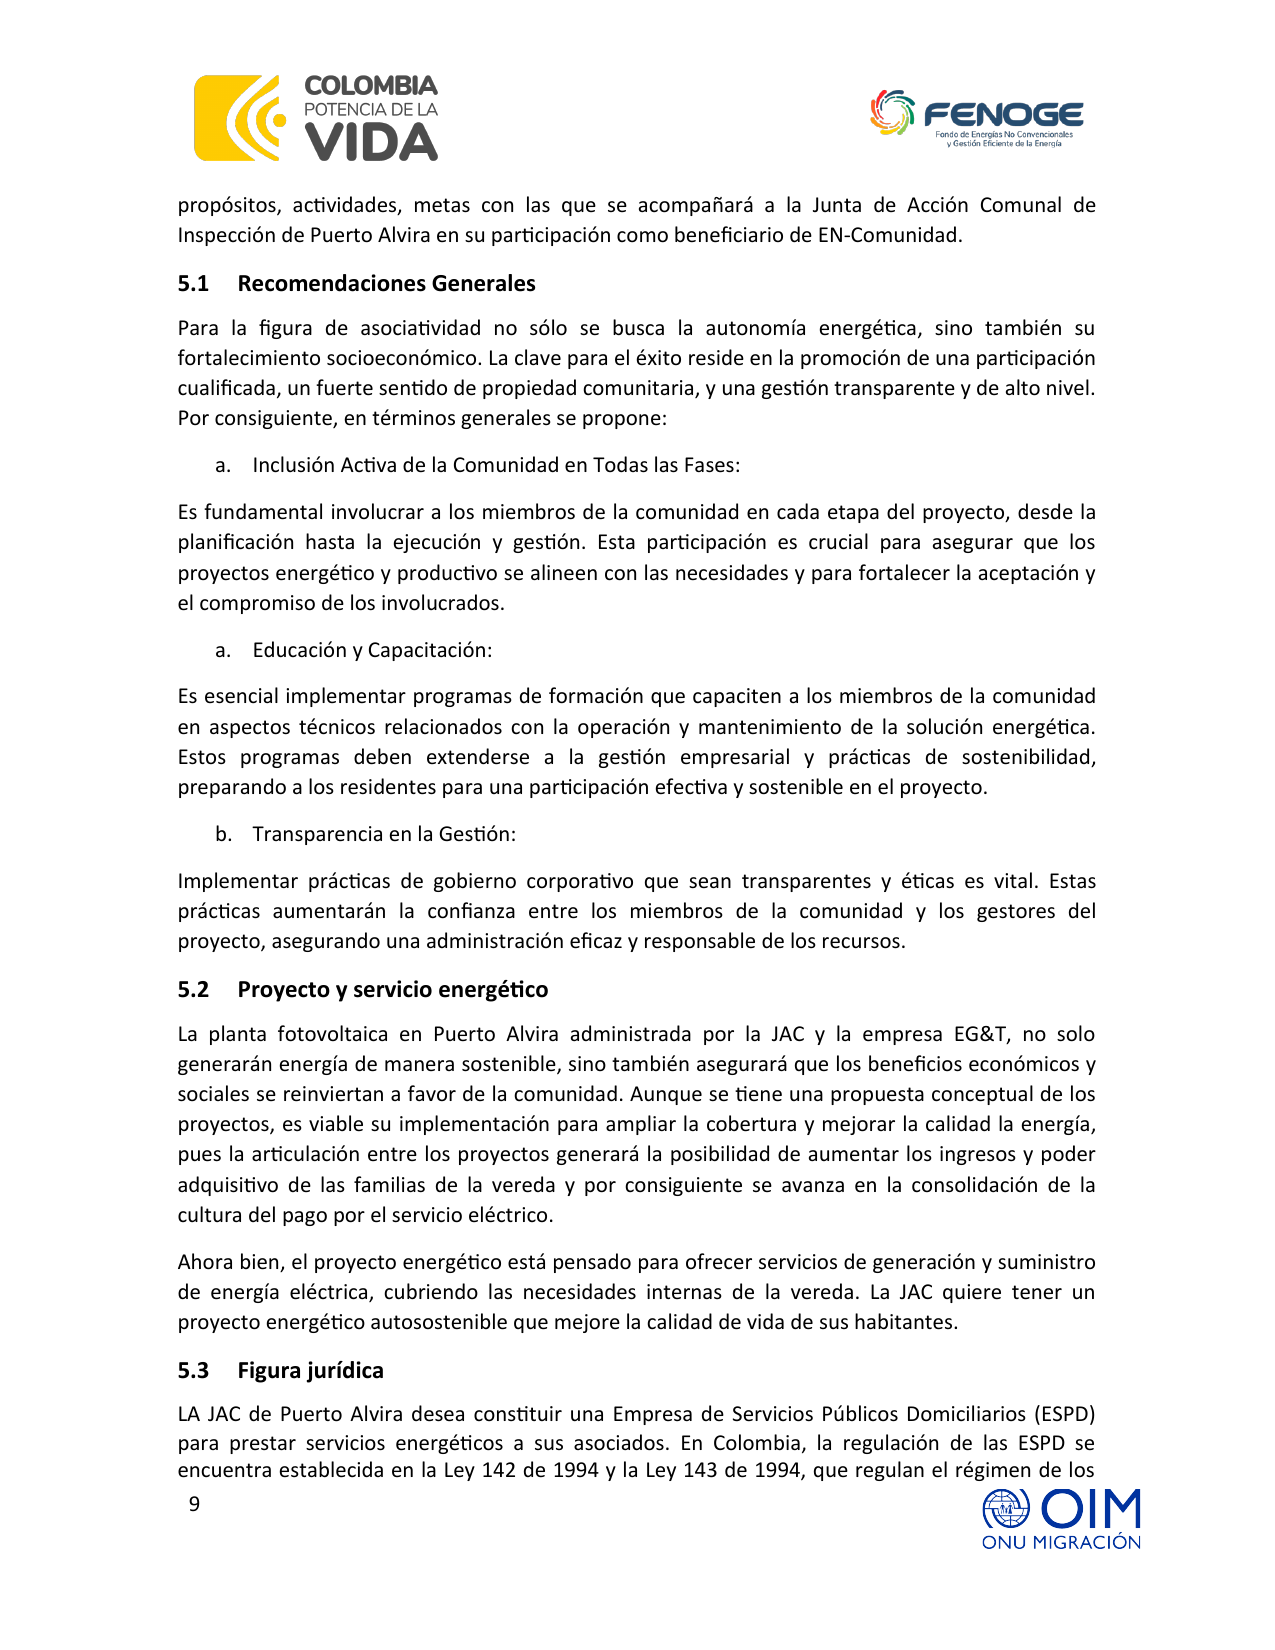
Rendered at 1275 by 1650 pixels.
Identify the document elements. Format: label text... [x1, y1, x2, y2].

picture [982, 1489, 1141, 1549]
text Para la figura de asociatividad no sólo se busca la autonomía energética, sino también su fortalecimiento socioeconómico. La clave para el éxito reside en la promoción de una participación cualificada, un fuerte sentido de propiedad comunitaria, y una gestión transparente y de alto nivel. Por consiguiente, en términos generales se propone: [177, 313, 1098, 432]
picture [188, 73, 444, 163]
text Es fundamental involucrar a los miembros de la comunidad en cada etapa del proyecto, desde la planificación hasta la ejecución y gestión. Esta participación es crucial para asegurar que los proyectos energético y productivo se alineen con las necesidades y para fortalecer la aceptación y el compromiso de los involucrados. [177, 497, 1098, 616]
text Implementar prácticas de gobierno corporativo que sean transparentes y éticas es vital. Estas prácticas aumentarán la confianza entre los miembros de la comunidad y los gestores del proyecto, asegurando una administración eficaz y responsable de los recursos. [177, 866, 1098, 954]
text Ahora bien, el proyecto energético está pensado para ofrecer servicios de generación y suministro de energía eléctrica, cubriendo las necesidades internas de la vereda. La JAC quiere tener un proyecto energético autosostenible que mejore la calidad de vida de sus habitantes. [177, 1247, 1098, 1335]
picture [869, 88, 1086, 148]
list Transparencia en la Gestión: [215, 819, 1098, 847]
list Inclusión Activa de la Comunidad en Todas las Fases: [215, 450, 1098, 478]
list Educación y Capacitación: [215, 635, 1098, 663]
text Es esencial implementar programas de formación que capaciten a los miembros de la comunidad en aspectos técnicos relacionados con la operación y mantenimiento de la solución energética. Estos programas deben extenderse a la gestión empresarial y prácticas de sostenibilidad, preparando a los residentes para una participación efectiva y sostenible en el proyecto. [177, 682, 1098, 800]
subtitle Proyecto y servicio energético [177, 973, 1098, 1004]
subtitle Recomendaciones Generales [177, 267, 1098, 298]
text La planta fotovoltaica en Puerto Alvira administrada por la JAC y la empresa EG&T, no solo generarán energía de manera sostenible, sino también asegurará que los beneficios económicos y sociales se reinviertan a favor de la comunidad. Aunque se tiene una propuesta conceptual de los proyectos, es viable su implementación para ampliar la cobertura y mejorar la calidad la energía, pues la articulación entre los proyectos generará la posibilidad de aumentar los ingresos y poder adquisitivo de las familias de la vereda y por consiguiente se avanza en la consolidación de la cultura del pago por el servicio eléctrico. [177, 1019, 1098, 1228]
subtitle Figura jurídica [177, 1354, 1098, 1385]
